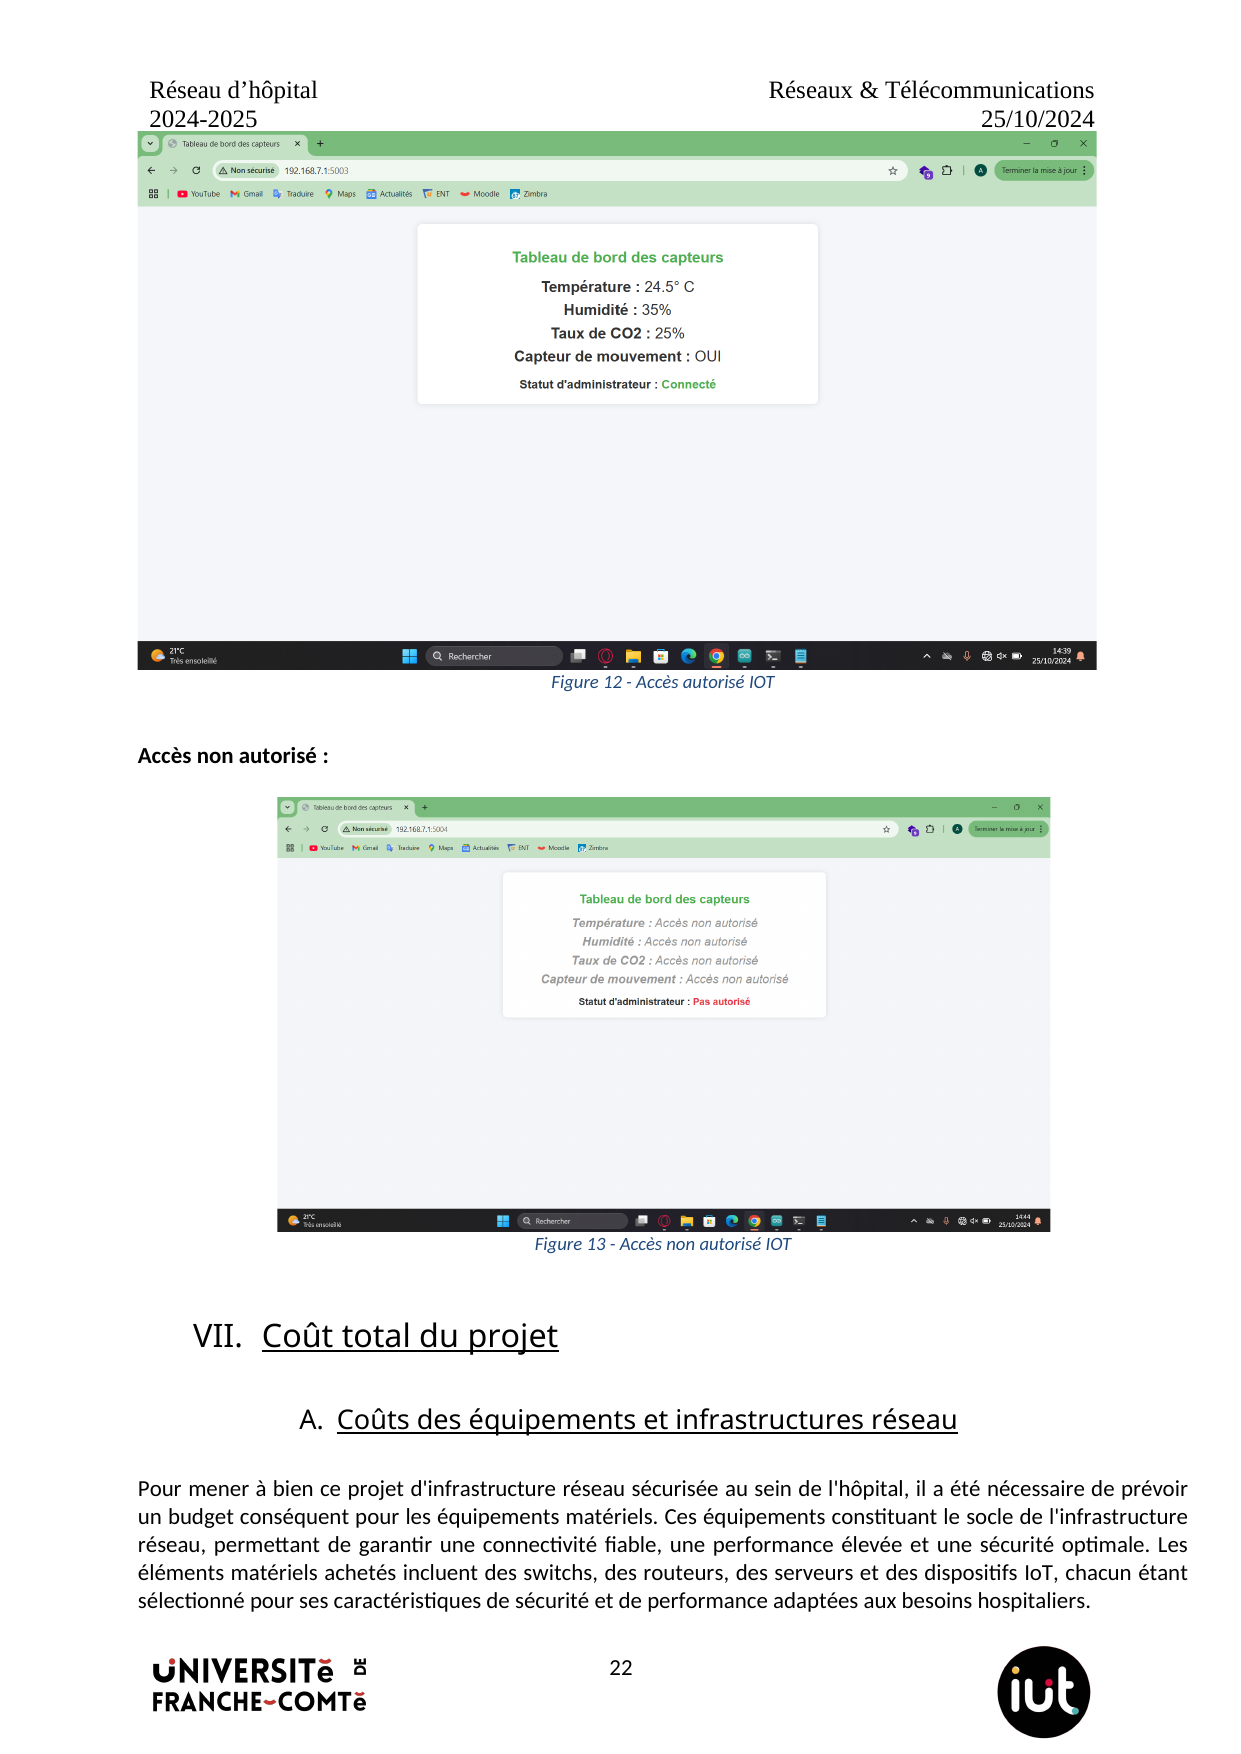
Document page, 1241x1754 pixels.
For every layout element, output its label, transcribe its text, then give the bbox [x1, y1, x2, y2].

picture [137, 131, 1097, 670]
picture [149, 1654, 370, 1715]
text Pour mener à bien ce projet d'infrastructure réseau sécurisée au sein de l'hôpital, il a été nécessaire de prévoir un budget conséquent pour les équipements matériels. Ces équipements constituant le socle de l'infrastructure réseau, permettant de garantir une connectivité fiable, une performance élevée et une sécurité optimale. Les éléments matériels achetés incluent des switchs, des routeurs, des serveurs et des dispositifs IoT, chacun étant sélectionné pour ses caractéristiques de sécurité et de performance adaptées aux besoins hospitaliers. [138, 1474, 1190, 1614]
text Figure 13 - Accès non autorisé IOT [138, 1232, 1190, 1255]
subtitle Coûts des équipements et infrastructures réseau [299, 1401, 1190, 1437]
text Accès non autorisé : [138, 742, 1190, 770]
subtitle Coût total du projet [243, 1313, 1190, 1357]
text Figure 12 - Accès autorisé IOT [138, 670, 1190, 693]
picture [993, 1639, 1095, 1743]
picture [277, 797, 1051, 1232]
